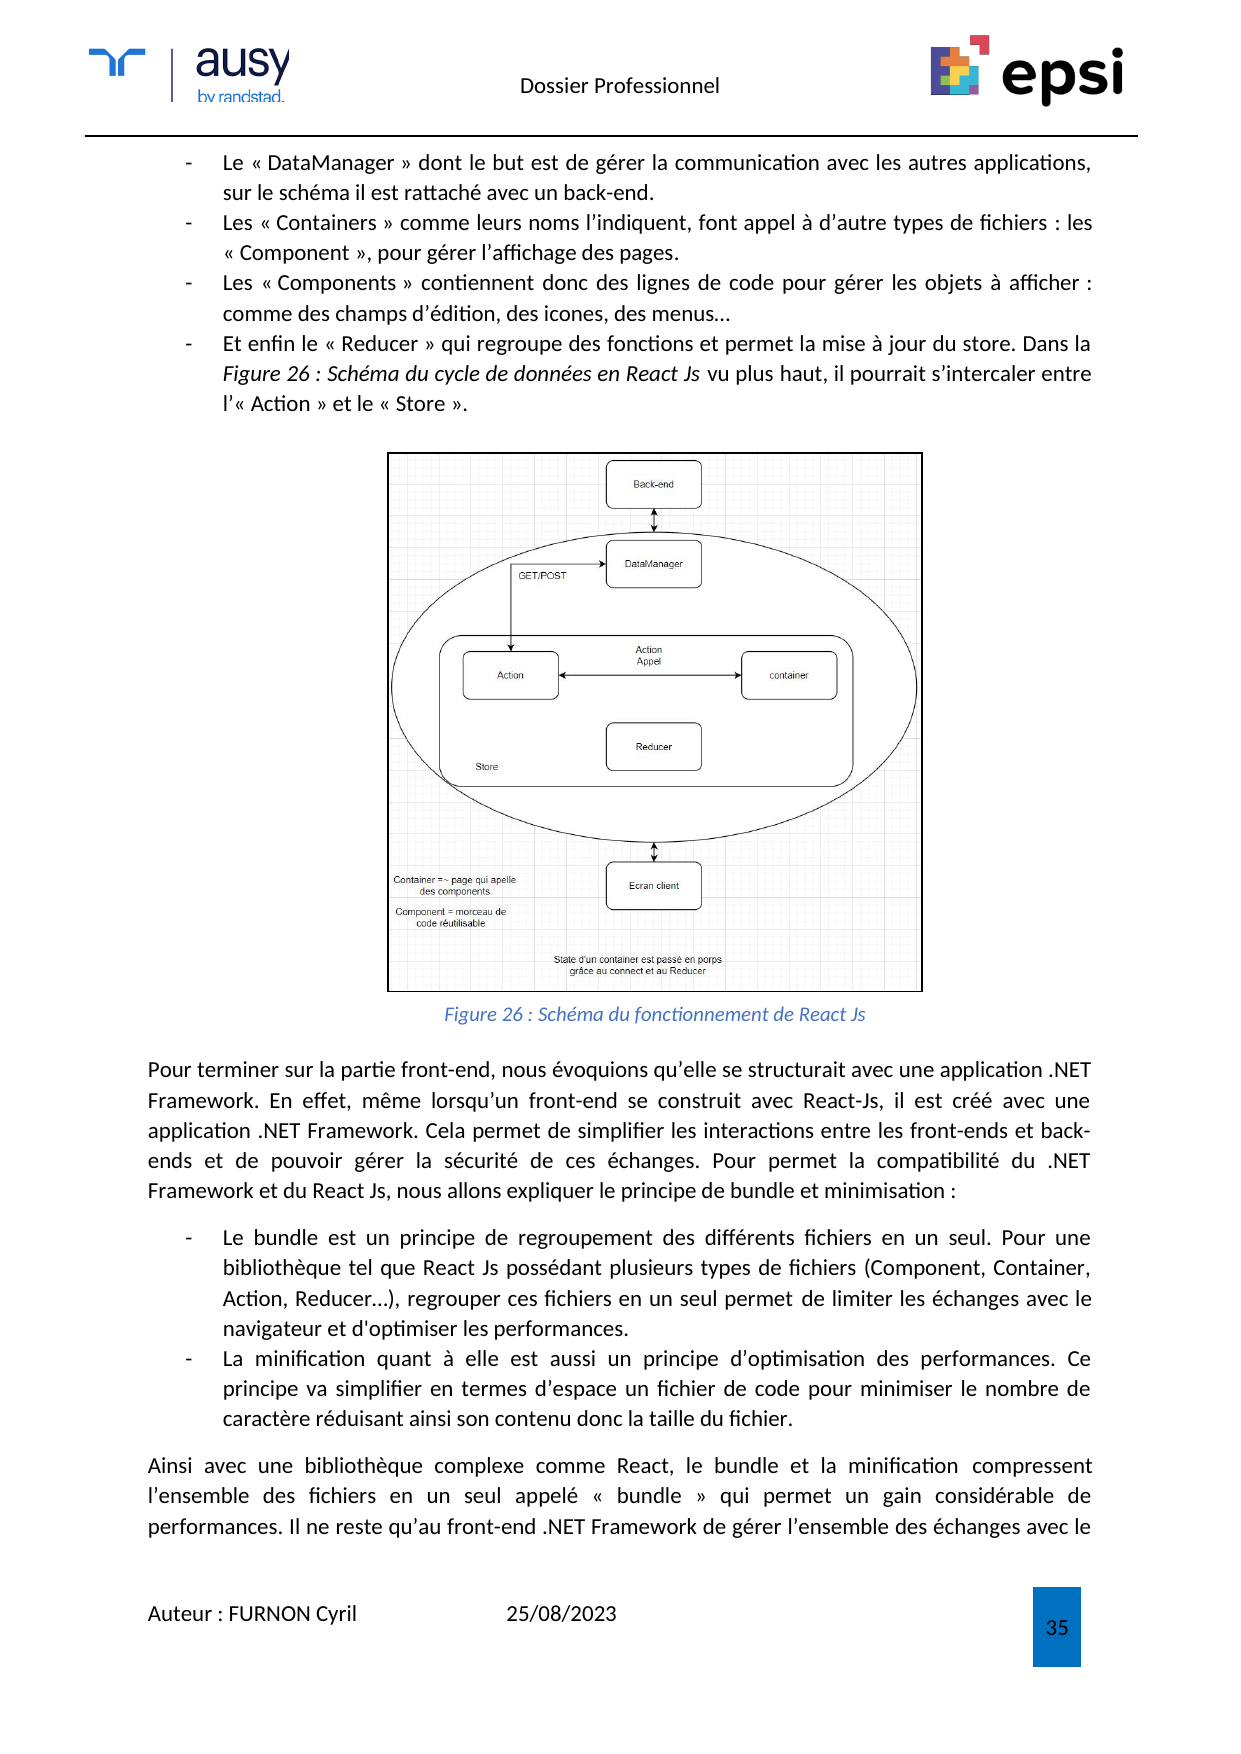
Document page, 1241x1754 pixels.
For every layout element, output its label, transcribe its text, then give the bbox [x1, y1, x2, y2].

list Le bundle est un principe de regroupement des différents fichiers en un seul. Pour une bibliothèque tel que React Js possédant plusieurs types de fichiers (Component, Container, Action, Reducer…), regrouper ces fichiers en un seul permet de limiter les échanges avec le navigateur et d'optimiser les performances. [185, 1223, 1093, 1342]
list Les « Components » contiennent donc des lignes de code pour gérer les objets à afficher : comme des champs d’édition, des icones, des menus… [185, 268, 1093, 327]
list La minification quant à elle est aussi un principe d’optimisation des performances. Ce principe va simplifier en termes d’espace un fichier de code pour minimiser le nombre de caractère réduisant ainsi son contenu donc la taille du fichier. [185, 1344, 1093, 1433]
list Et enfin le « Reducer » qui regroupe des fonctions et permet la mise à jour du store. Dans la Figure 26 : Schéma du cycle de données en React Js vu plus haut, il pourrait s’intercaler entre l’« Action » et le « Store ». [185, 329, 1093, 417]
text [148, 1451, 1093, 1540]
picture [88, 48, 289, 102]
list Le « DataManager » dont le but est de gérer la communication avec les autres applications, sur le schéma il est rattaché avec un back-end. [185, 148, 1093, 206]
list Les « Containers » comme leurs noms l’indiquent, font appel à d’autre types de fichiers : les « Component », pour gérer l’affichage des pages. [185, 208, 1093, 266]
picture [389, 454, 921, 991]
